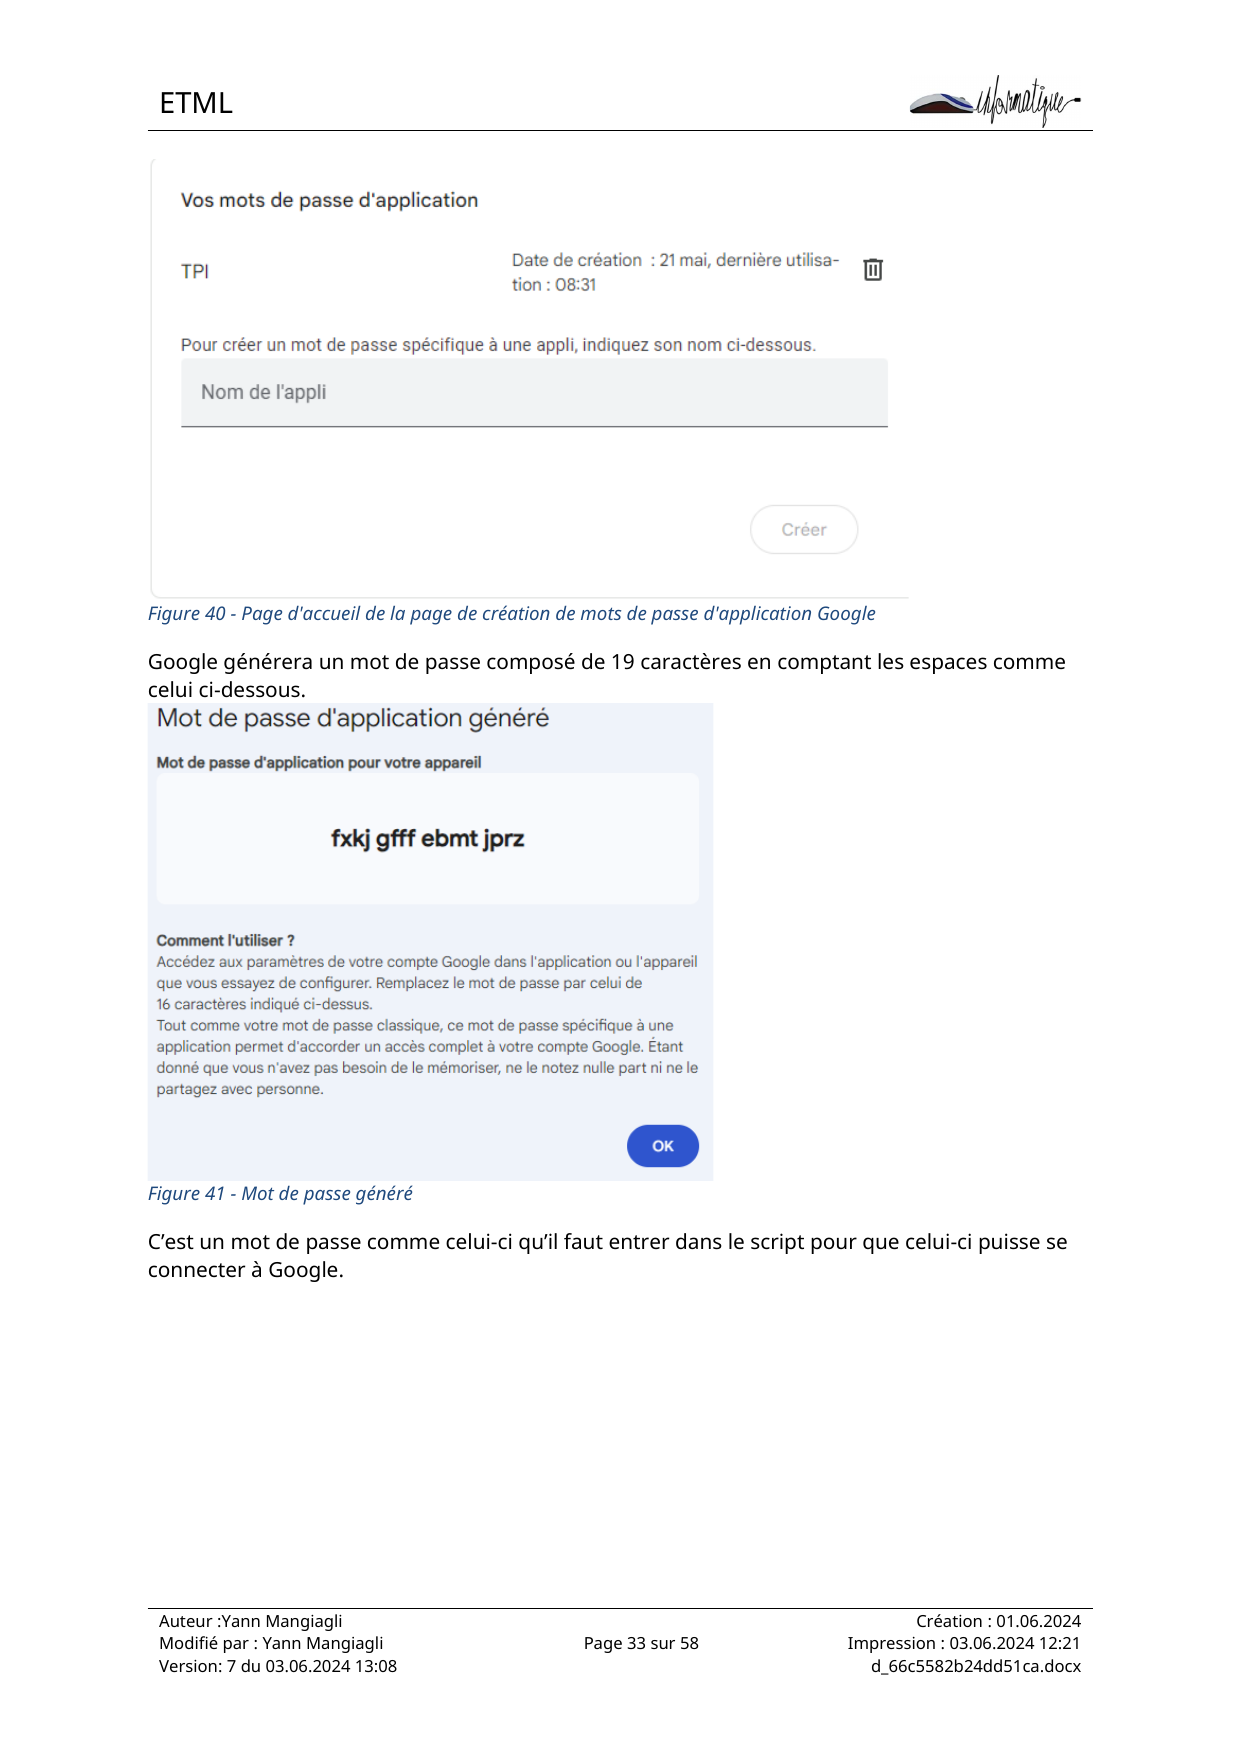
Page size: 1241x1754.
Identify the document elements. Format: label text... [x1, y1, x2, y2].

picture [147, 703, 714, 1181]
text Google générera un mot de passe composé de 19 caractères en comptant les espaces comme celui ci-dessous. [148, 647, 1092, 704]
picture [909, 75, 1082, 128]
picture [147, 159, 909, 601]
text C’est un mot de passe comme celui-ci qu’il faut entrer dans le script pour que celui-ci puisse se connecter à Google. [148, 1227, 1092, 1284]
